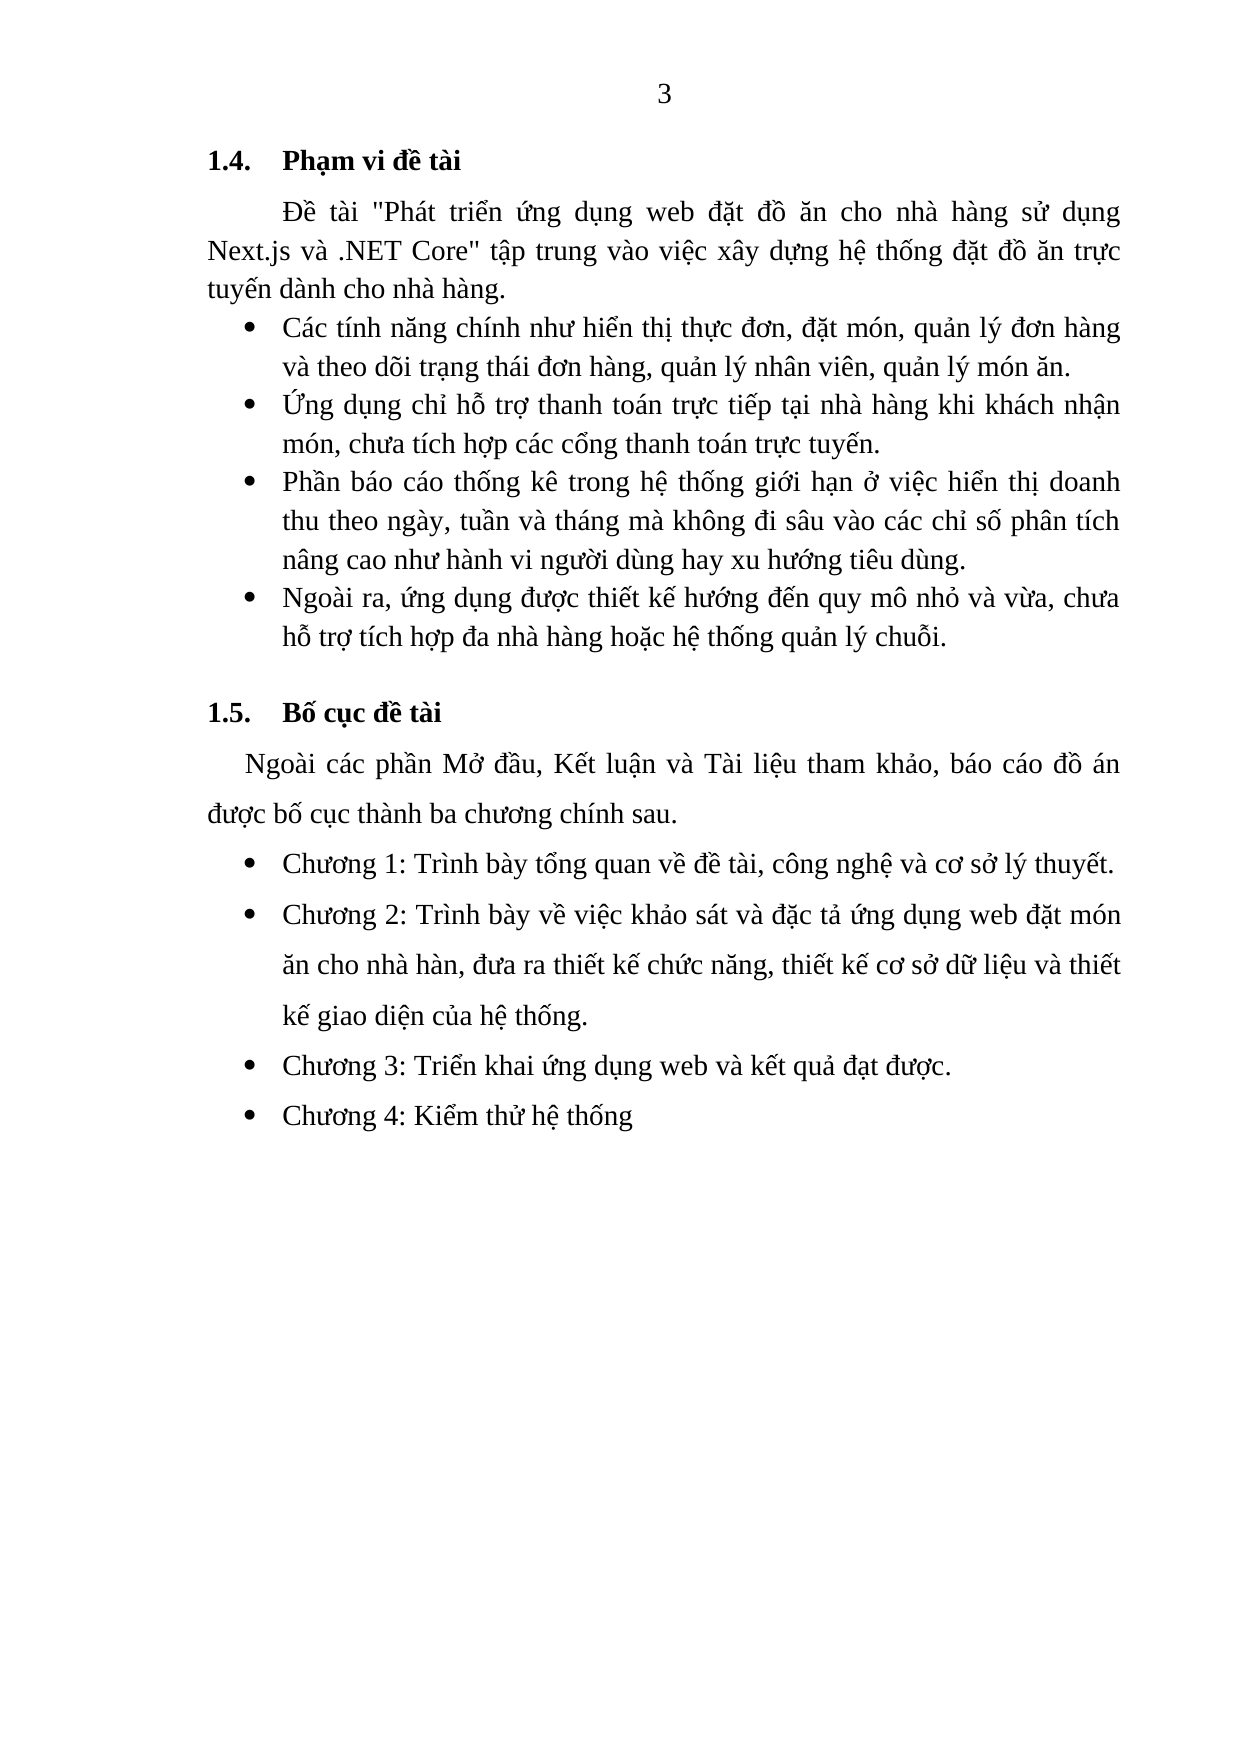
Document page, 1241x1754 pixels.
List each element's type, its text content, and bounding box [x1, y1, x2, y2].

list Ứng dụng chỉ hỗ trợ thanh toán trực tiếp tại nhà hàng khi khách nhận món, chưa tích hợp các cổng thanh toán trực tuyến. [244, 387, 1122, 459]
list Chương 2: Trình bày về việc khảo sát và đặc tả ứng dụng web đặt món ăn cho nhà hàn, đưa ra thiết kế chức năng, thiết kế cơ sở dữ liệu và thiết kế giao diện của hệ thống. [244, 897, 1122, 1031]
list Chương 4: Kiểm thử hệ thống [244, 1098, 1122, 1132]
text Đề tài "Phát triển ứng dụng web đặt đồ ăn cho nhà hàng sử dụng Next.js và .NET Core" tập trung vào việc xây dựng hệ thống đặt đồ ăn trực tuyến dành cho nhà hàng. [207, 194, 1122, 305]
text Ngoài các phần Mở đầu, Kết luận và Tài liệu tham khảo, báo cáo đồ án được bố cục thành ba chương chính sau. [207, 746, 1122, 830]
list Chương 3: Triển khai ứng dụng web và kết quả đạt được. [244, 1048, 1122, 1082]
list Phần báo cáo thống kê trong hệ thống giới hạn ở việc hiển thị doanh thu theo ngày, tuần và tháng mà không đi sâu vào các chỉ số phân tích nâng cao như hành vi người dùng hay xu hướng tiêu dùng. [244, 464, 1122, 575]
list Ngoài ra, ứng dụng được thiết kế hướng đến quy mô nhỏ và vừa, chưa hỗ trợ tích hợp đa nhà hàng hoặc hệ thống quản lý chuỗi. [244, 580, 1122, 652]
list Chương 1: Trình bày tổng quan về đề tài, công nghệ và cơ sở lý thuyết. [244, 847, 1122, 880]
subtitle 1.4. Phạm vi đề tài [207, 143, 1122, 177]
list Các tính năng chính như hiển thị thực đơn, đặt món, quản lý đơn hàng và theo dõi trạng thái đơn hàng, quản lý nhân viên, quản lý món ăn. [244, 310, 1122, 382]
subtitle 1.5. Bố cục đề tài [207, 695, 1122, 728]
